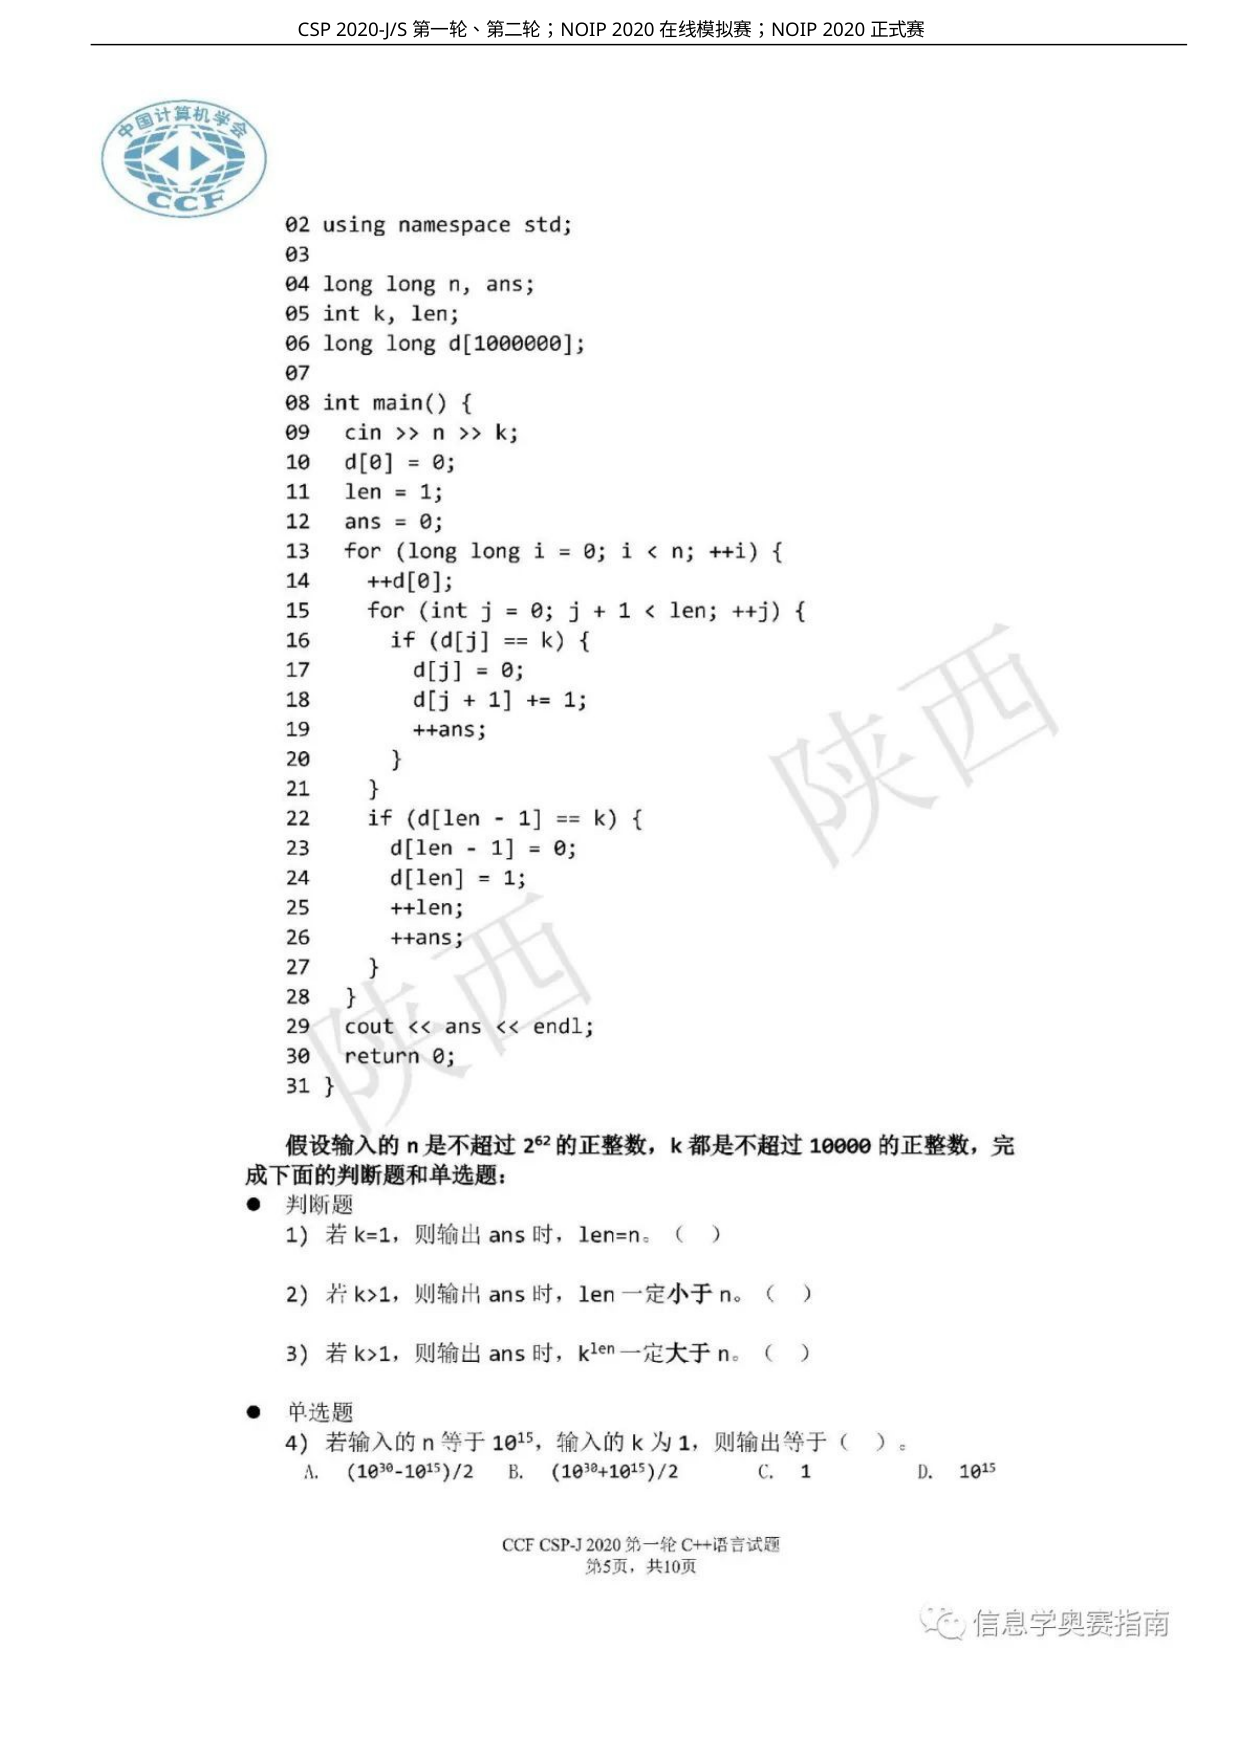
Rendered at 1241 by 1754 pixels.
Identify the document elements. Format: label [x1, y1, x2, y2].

picture [91, 89, 1173, 1648]
